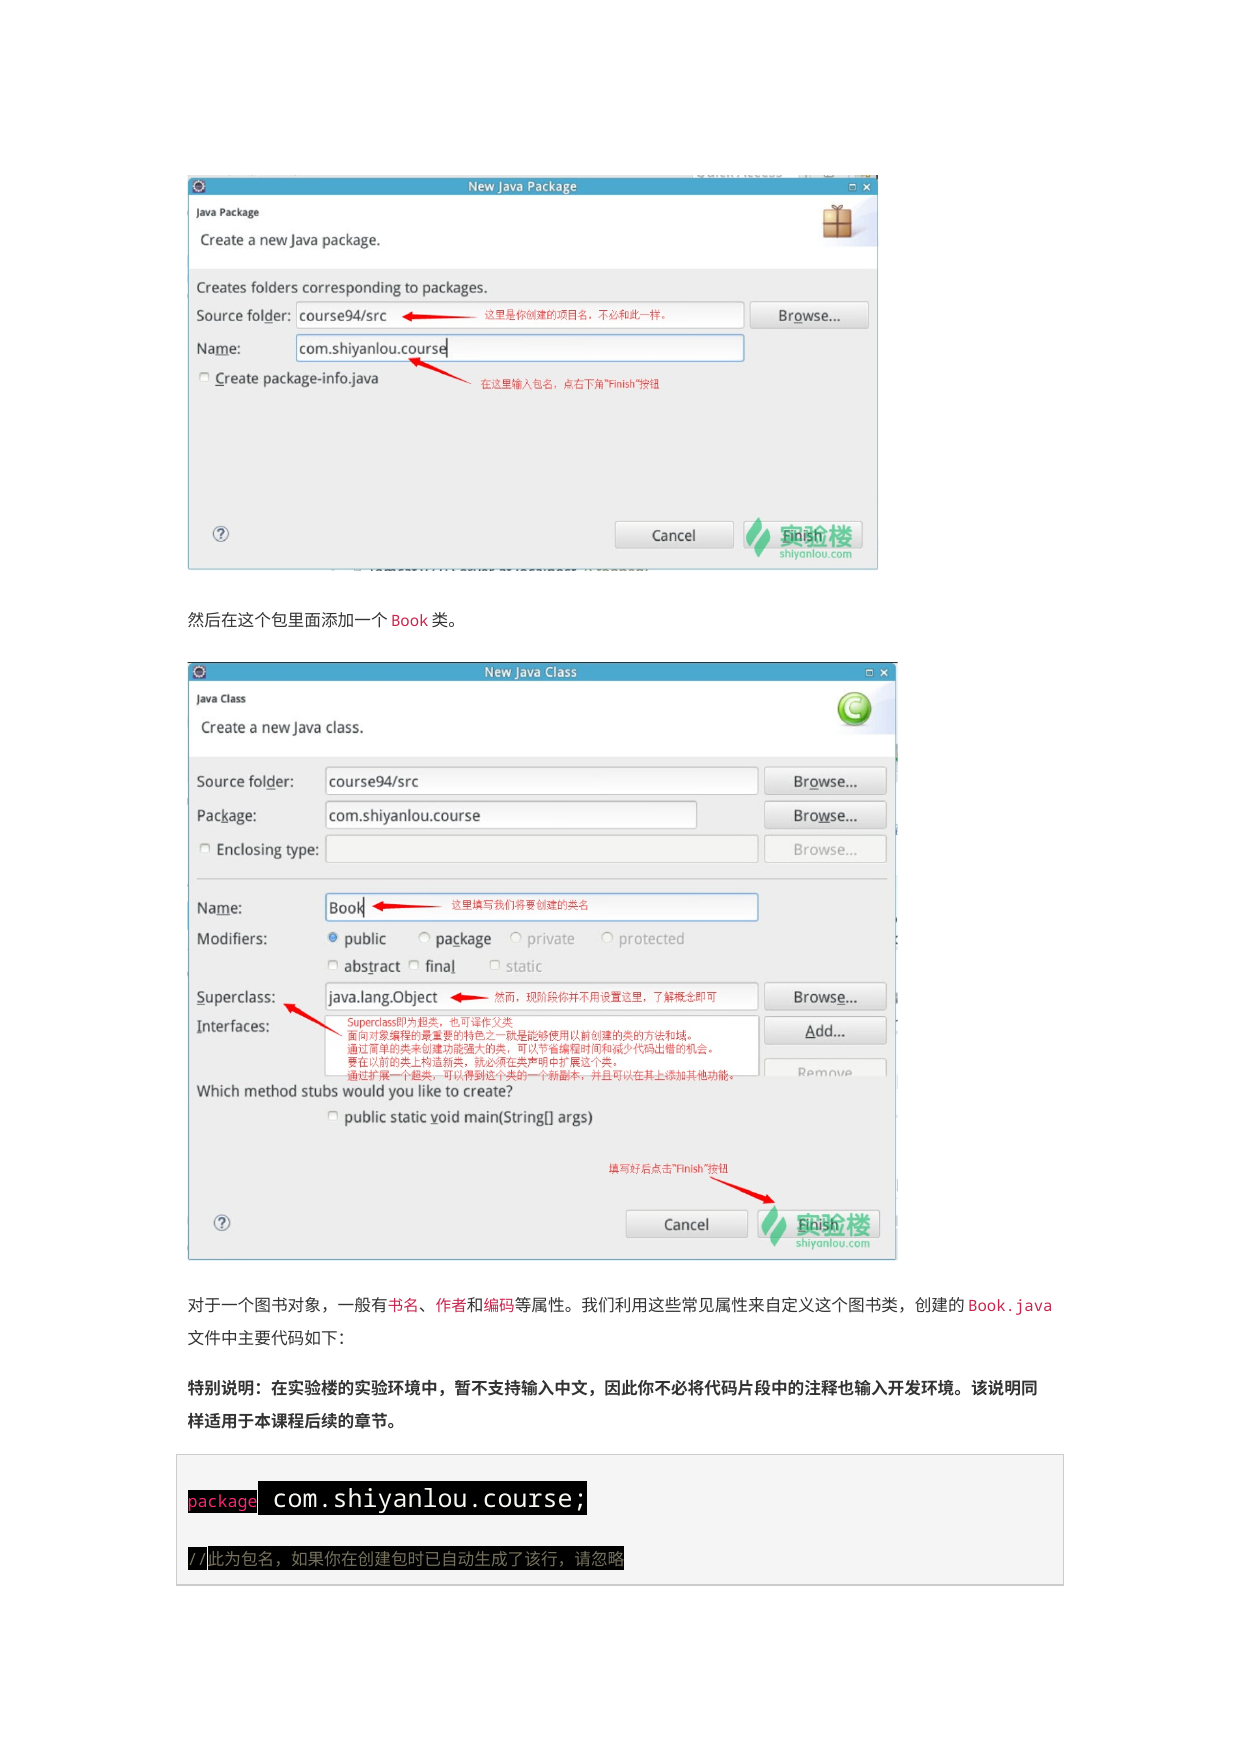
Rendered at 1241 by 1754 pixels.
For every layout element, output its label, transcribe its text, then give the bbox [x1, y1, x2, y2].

picture [187, 175, 879, 571]
text package com.shiyanlou.course; [177, 1455, 1063, 1530]
text 然后在这个包里面添加一个Book类。 [187, 602, 1053, 635]
text 特别说明：在实验楼的实验环境中，暂不支持输入中文，因此你不必将代码片段中的注释也输入开发环境。该说明同样适用于本课程后续的章节。 [187, 1371, 1053, 1436]
text 对于一个图书对象，一般有书名、作者和编码等属性。我们利用这些常见属性来自定义这个图书类，创建的Book.java文件中主要代码如下： [187, 1288, 1053, 1353]
picture [187, 662, 898, 1261]
text //此为包名，如果你在创建包时已自动生成了该行，请忽略 [177, 1530, 1063, 1584]
